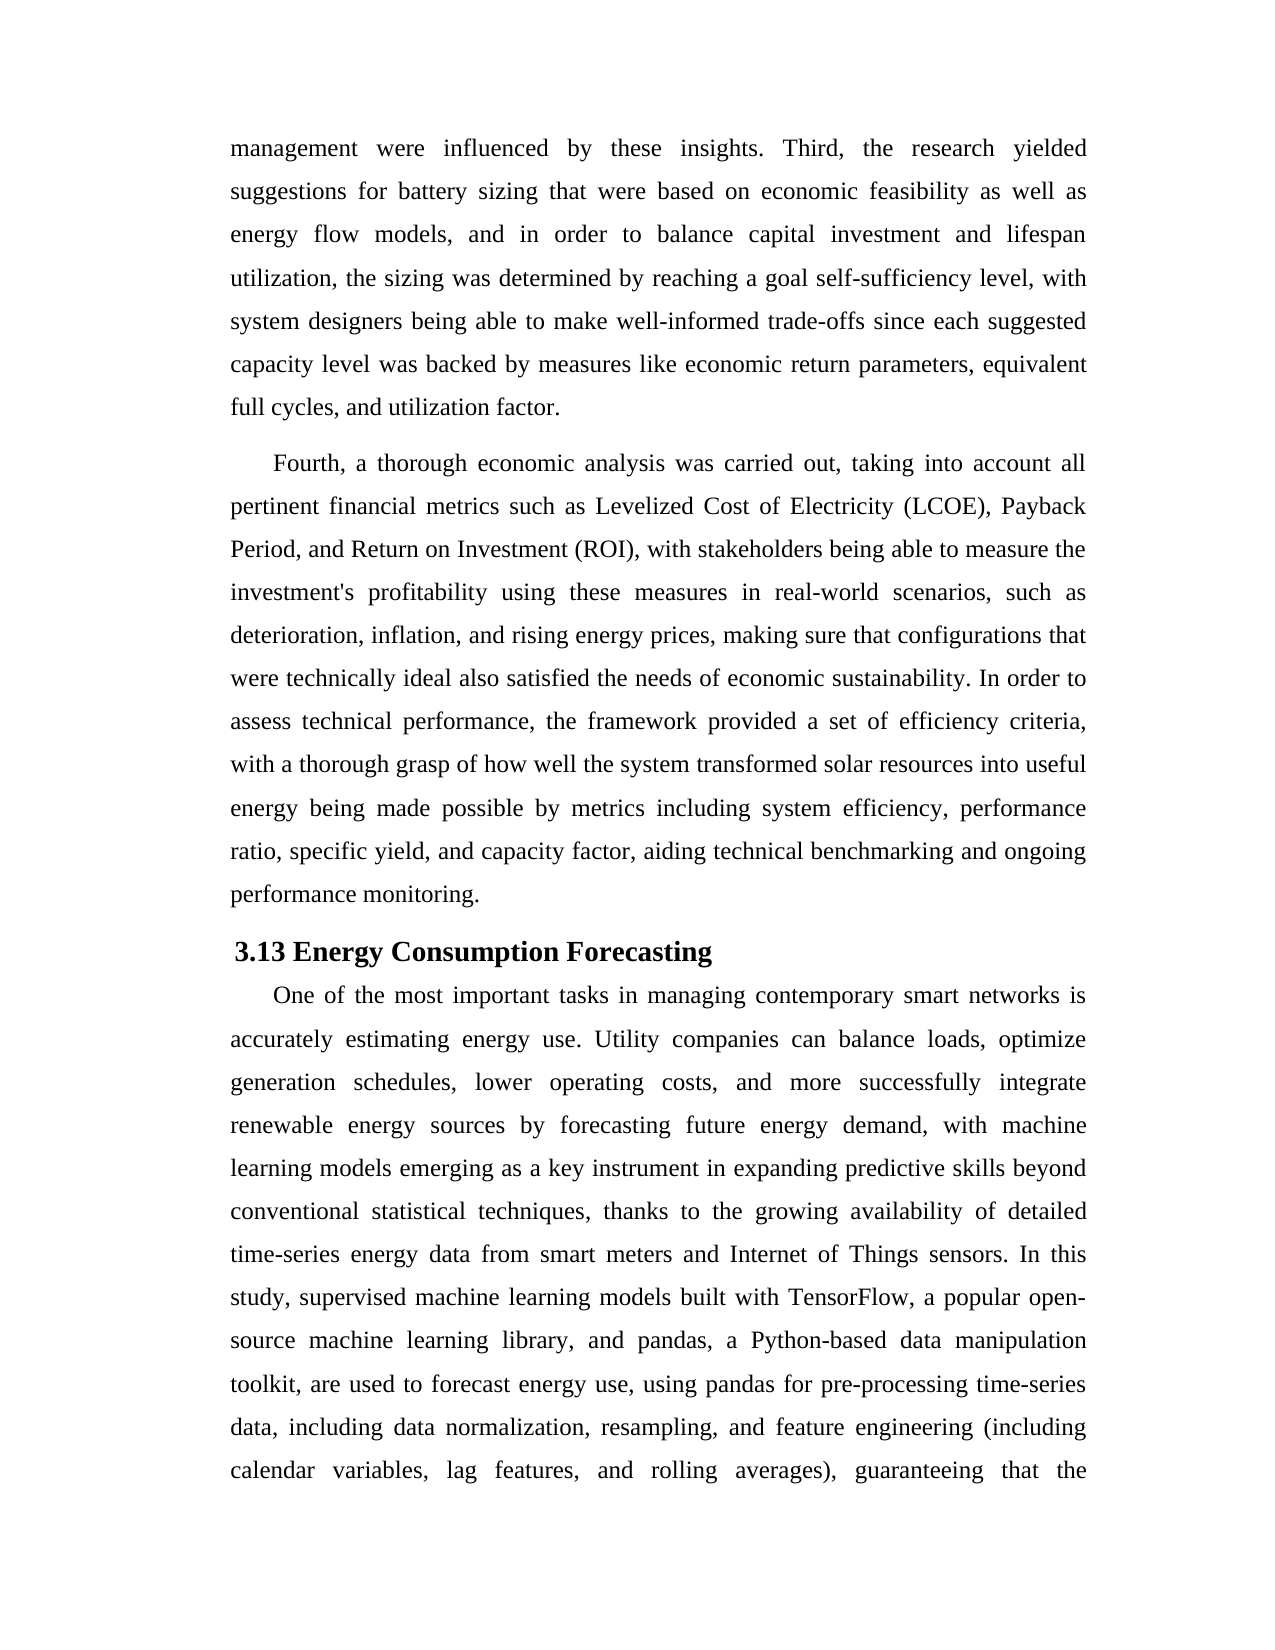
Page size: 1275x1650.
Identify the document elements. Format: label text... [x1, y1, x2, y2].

text Fourth, a thorough economic analysis was carried out, taking into account all pertinent financial metrics such as Levelized Cost of Electricity (LCOE), Payback Period, and Return on Investment (ROI), with stakeholders being able to measure the investment's profitability using these measures in real-world scenarios, such as deterioration, inflation, and rising energy prices, making sure that configurations that were technically ideal also satisfied the needs of economic sustainability. In order to assess technical performance, the framework provided a set of efficiency criteria, with a thorough grasp of how well the system transformed solar resources into useful energy being made possible by metrics including system efficiency, performance ratio, specific yield, and capacity factor, aiding technical benchmarking and ongoing performance monitoring. [230, 448, 1087, 908]
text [230, 981, 1087, 1484]
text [230, 133, 1087, 421]
subtitle 3.13 Energy Consumption Forecasting [234, 934, 1087, 968]
